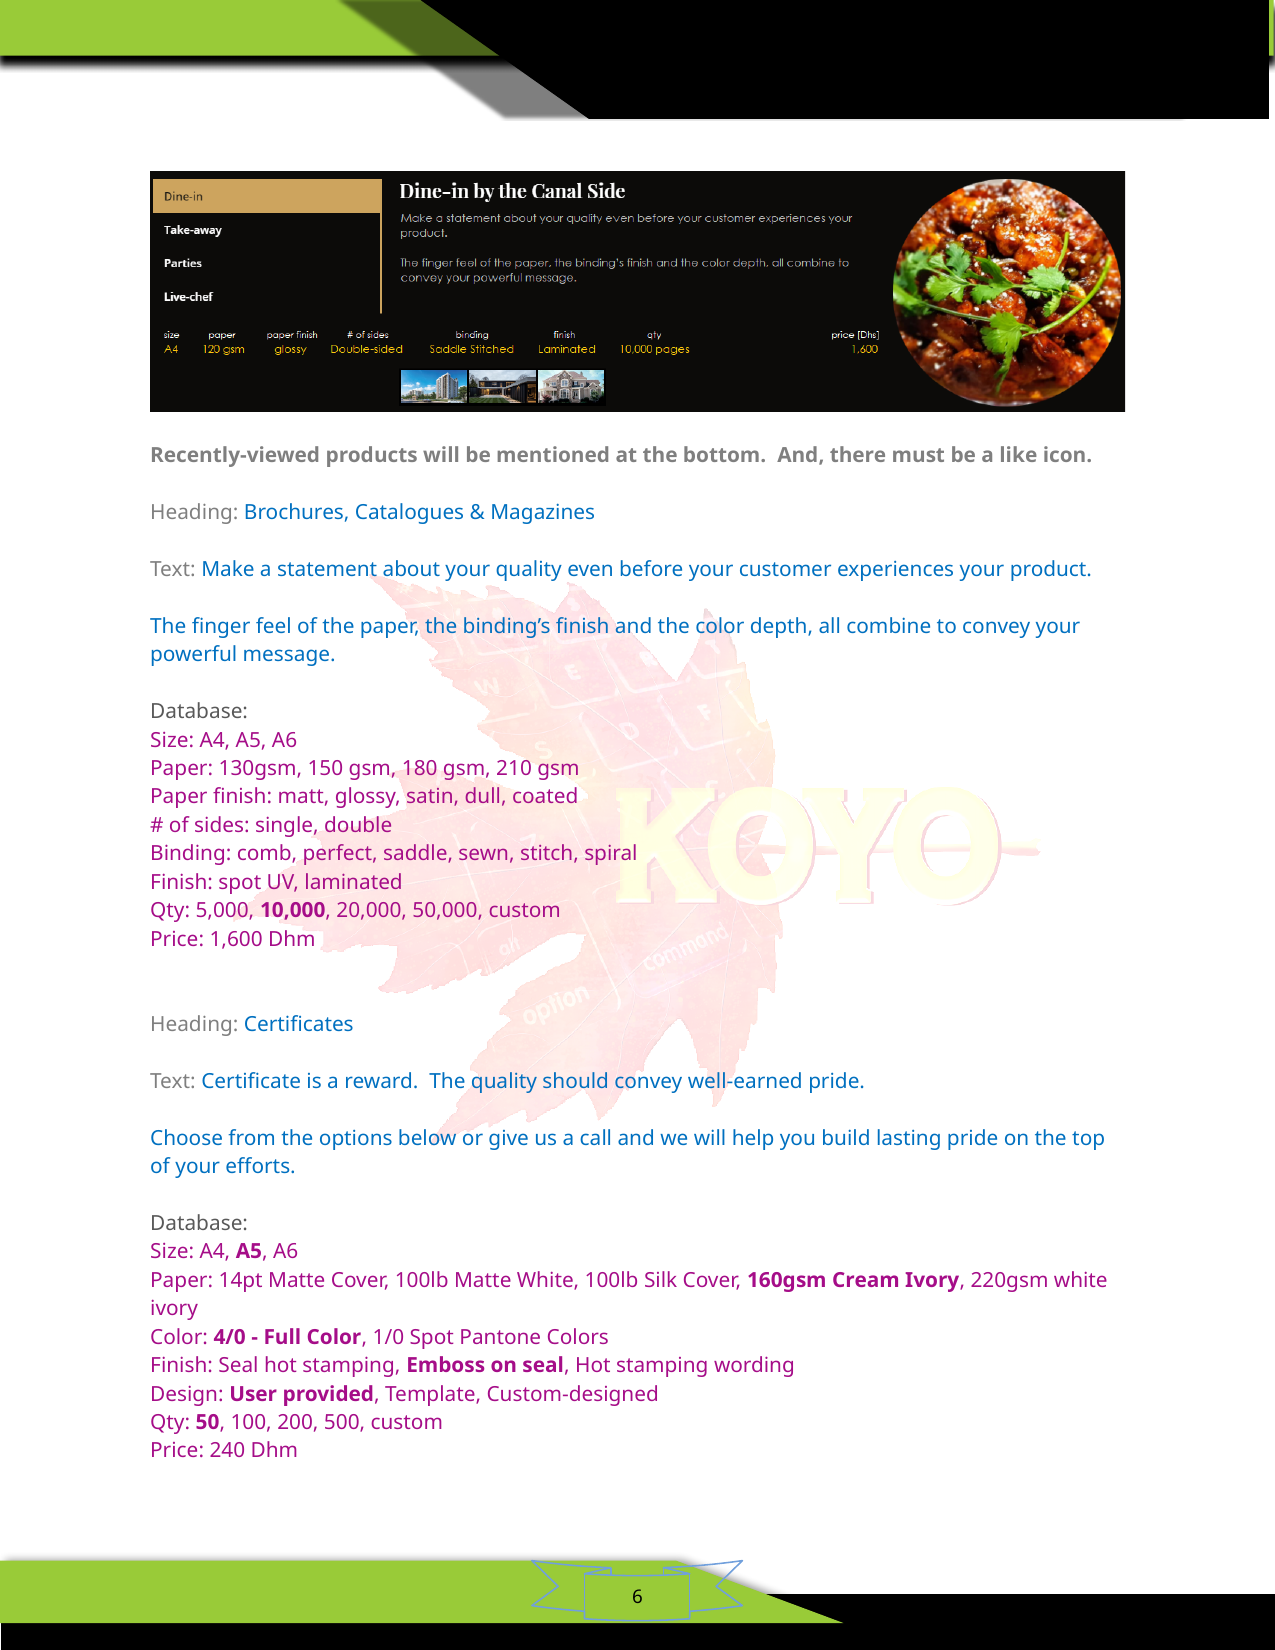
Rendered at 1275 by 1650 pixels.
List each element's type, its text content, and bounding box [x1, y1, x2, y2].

text Price: 1,600 Dhm [150, 924, 1125, 952]
text Finish: Seal hot stamping, Emboss on seal, Hot stamping wording [150, 1350, 1125, 1379]
text Size: A4, A5, A6 [150, 725, 1125, 753]
text Size: A4, A5, A6 [150, 1237, 1125, 1265]
text Database: [150, 696, 1125, 725]
text Heading: Brochures, Catalogues & Magazines [150, 497, 1125, 526]
text Paper: 130gsm, 150 gsm, 180 gsm, 210 gsm [150, 753, 1125, 782]
text Paper finish: matt, glossy, satin, dull, coated [150, 782, 1125, 810]
text Price: 240 Dhm [150, 1436, 1125, 1464]
text Color: 4/0 - Full Color, 1/0 Spot Pantone Colors [150, 1322, 1125, 1350]
text Database: [150, 1208, 1125, 1237]
text Text: Make a statement about your quality even before your customer experiences your product. [150, 554, 1125, 582]
text Binding: comb, perfect, saddle, sewn, stitch, spiral [150, 838, 1125, 867]
text Qty: 50, 100, 200, 500, custom [150, 1407, 1125, 1436]
text # of sides: single, double [150, 810, 1125, 838]
text Heading: Certificates [150, 1009, 1125, 1037]
text Paper: 14pt Matte Cover, 100lb Matte White, 100lb Silk Cover, 160gsm Cream Ivory, 220gsm white ivory [150, 1265, 1125, 1322]
text Finish: spot UV, laminated [150, 867, 1125, 895]
text Choose from the options below or give us a call and we will help you build lasting pride on the top of your efforts. [150, 1123, 1125, 1180]
text The finger feel of the paper, the binding’s finish and the color depth, all combine to convey your powerful message. [150, 611, 1125, 668]
text Recently-viewed products will be mentioned at the bottom. And, there must be a like icon. [150, 440, 1125, 469]
text Design: User provided, Template, Custom-designed [150, 1379, 1125, 1407]
text Qty: 5,000, 10,000, 20,000, 50,000, custom [150, 895, 1125, 924]
picture [150, 171, 1125, 412]
text Text: Certificate is a reward. The quality should convey well-earned pride. [150, 1066, 1125, 1094]
